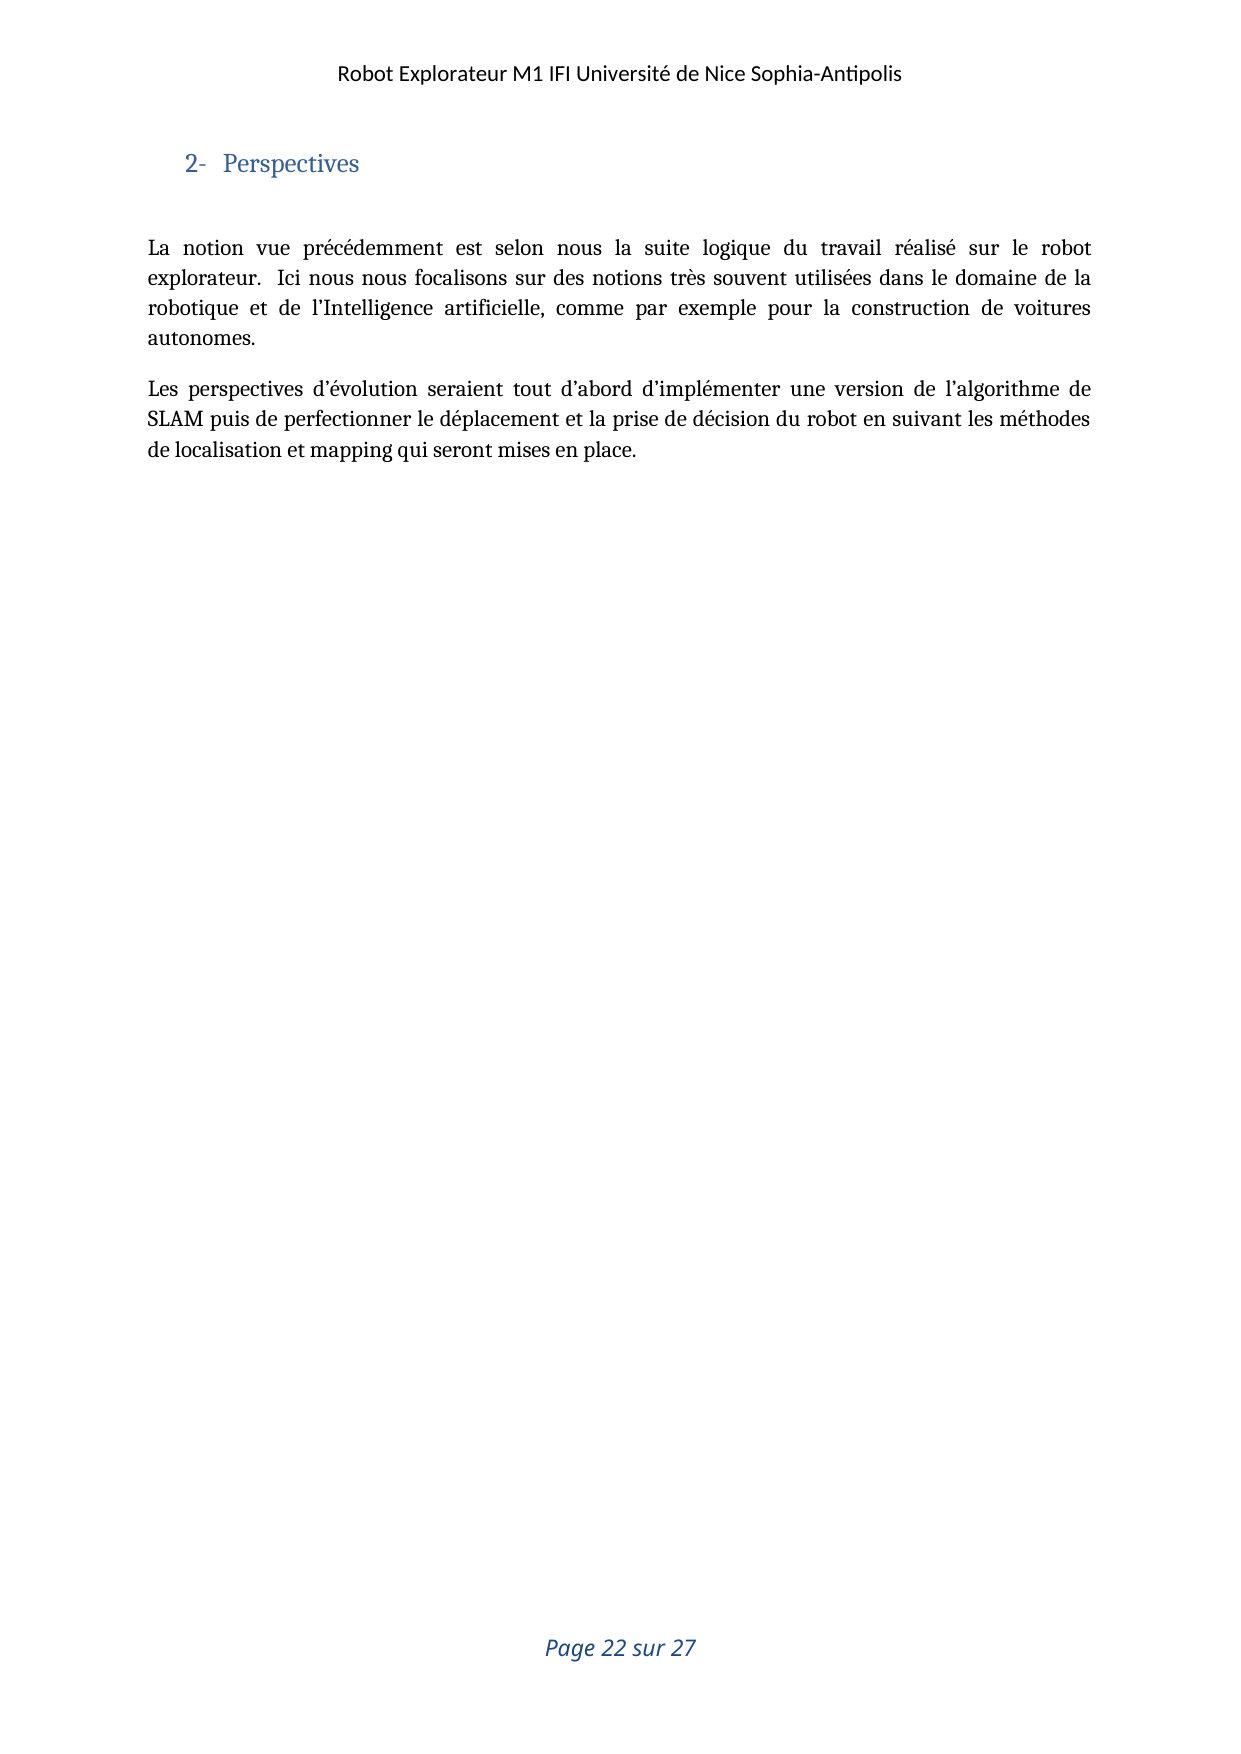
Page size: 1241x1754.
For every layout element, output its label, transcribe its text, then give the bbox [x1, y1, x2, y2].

text La notion vue précédemment est selon nous la suite logique du travail réalisé sur le robot explorateur. Ici nous nous focalisons sur des notions très souvent utilisées dans le domaine de la robotique et de l’Intelligence artificielle, comme par exemple pour la construction de voitures autonomes. [148, 234, 1093, 351]
text Les perspectives d’évolution seraient tout d’abord d’implémenter une version de l’algorithme de SLAM puis de perfectionner le déplacement et la prise de décision du robot en suivant les méthodes de localisation et mapping qui seront mises en place. [148, 376, 1093, 463]
subtitle Perspectives [185, 148, 1093, 179]
